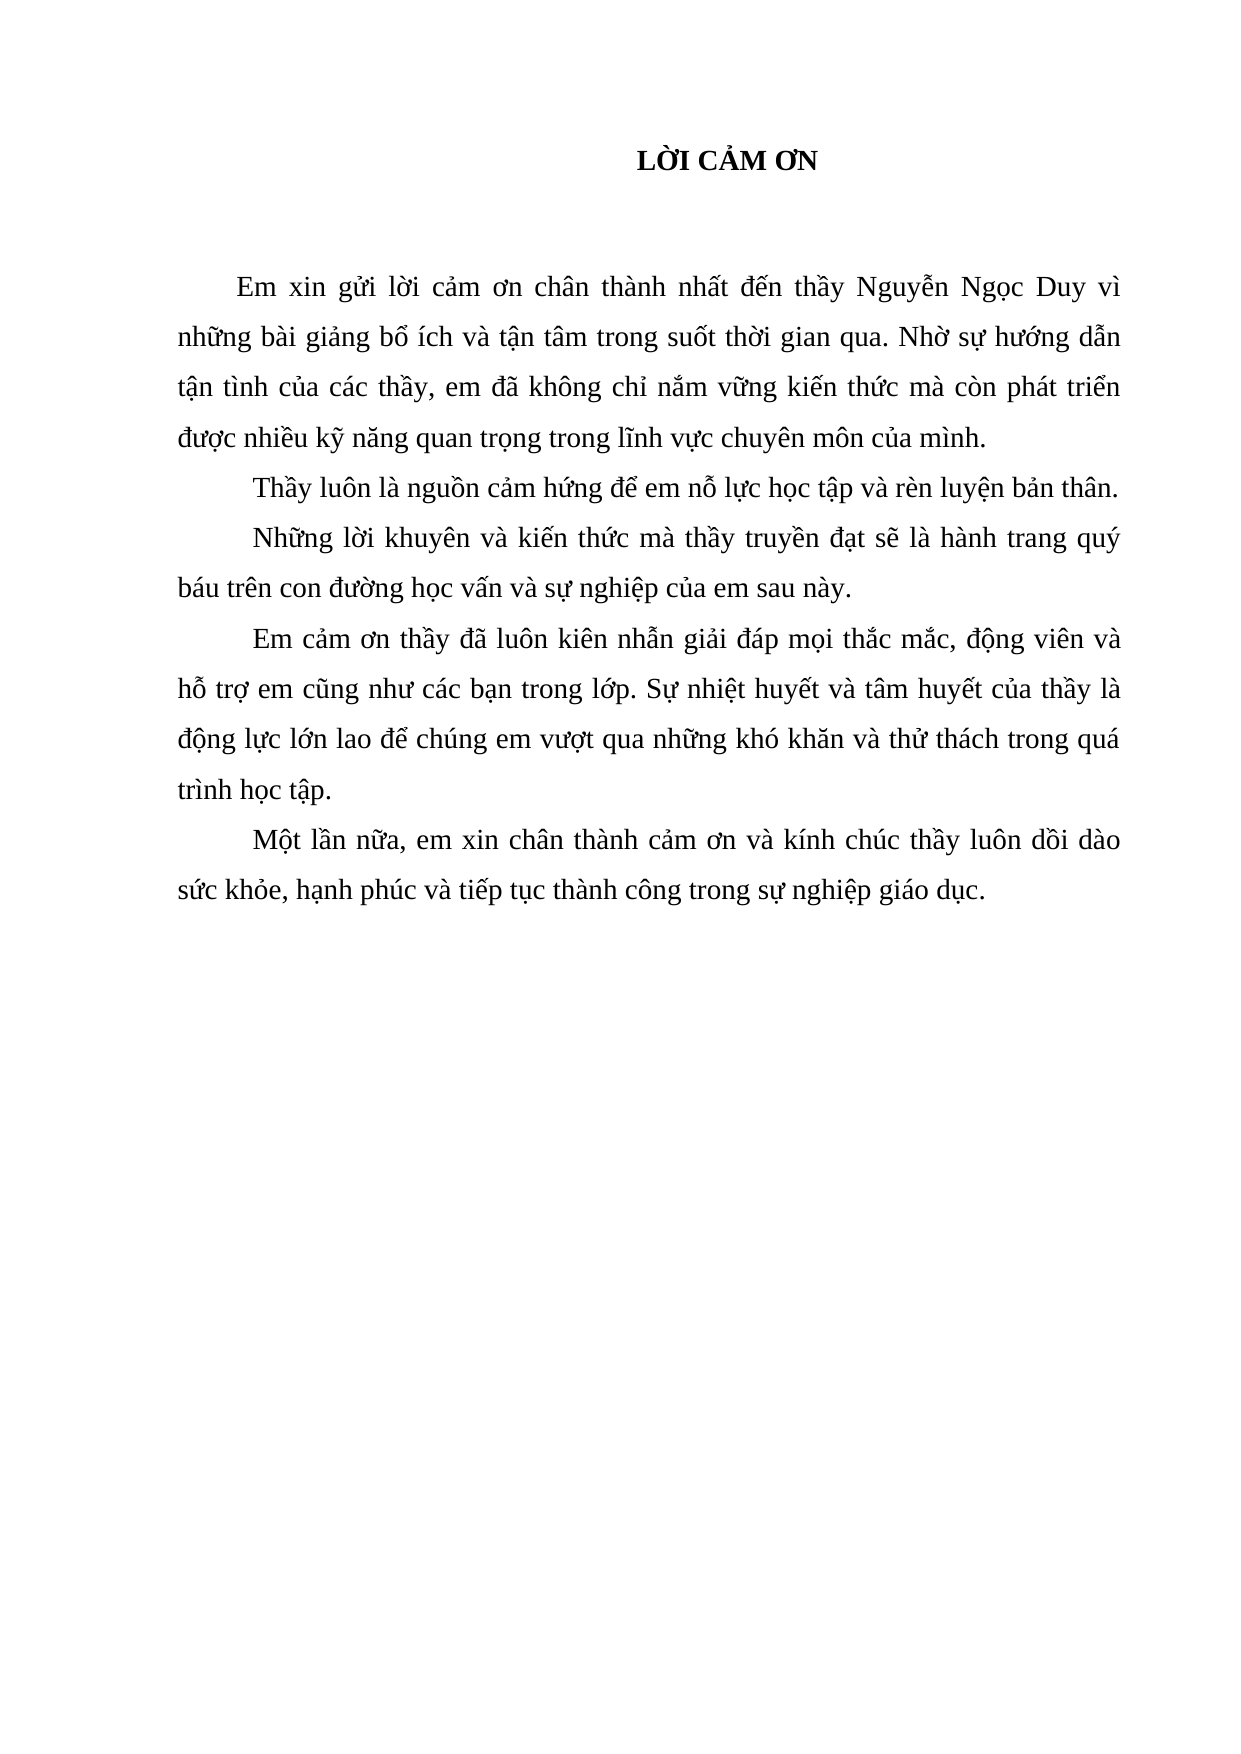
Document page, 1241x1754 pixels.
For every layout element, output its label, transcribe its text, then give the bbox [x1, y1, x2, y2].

subtitle LỜI CẢM ƠN [236, 143, 1122, 177]
text Thầy luôn là nguồn cảm hứng để em nỗ lực học tập và rèn luyện bản thân. [177, 470, 1122, 503]
text Em xin gửi lời cảm ơn chân thành nhất đến thầy Nguyễn Ngọc Duy vì những bài giảng bổ ích và tận tâm trong suốt thời gian qua. Nhờ sự hướng dẫn tận tình của các thầy, em đã không chỉ nắm vững kiến thức mà còn phát triển được nhiều kỹ năng quan trọng trong lĩnh vực chuyên môn của mình. [177, 269, 1122, 453]
text Em cảm ơn thầy đã luôn kiên nhẫn giải đáp mọi thắc mắc, động viên và hỗ trợ em cũng như các bạn trong lớp. Sự nhiệt huyết và tâm huyết của thầy là động lực lớn lao để chúng em vượt qua những khó khăn và thử thách trong quá trình học tập. [177, 621, 1122, 805]
text Những lời khuyên và kiến thức mà thầy truyền đạt sẽ là hành trang quý báu trên con đường học vấn và sự nghiệp của em sau này. [177, 520, 1122, 604]
text Một lần nữa, em xin chân thành cảm ơn và kính chúc thầy luôn dồi dào sức khỏe, hạnh phúc và tiếp tục thành công trong sự nghiệp giáo dục. [177, 822, 1122, 906]
